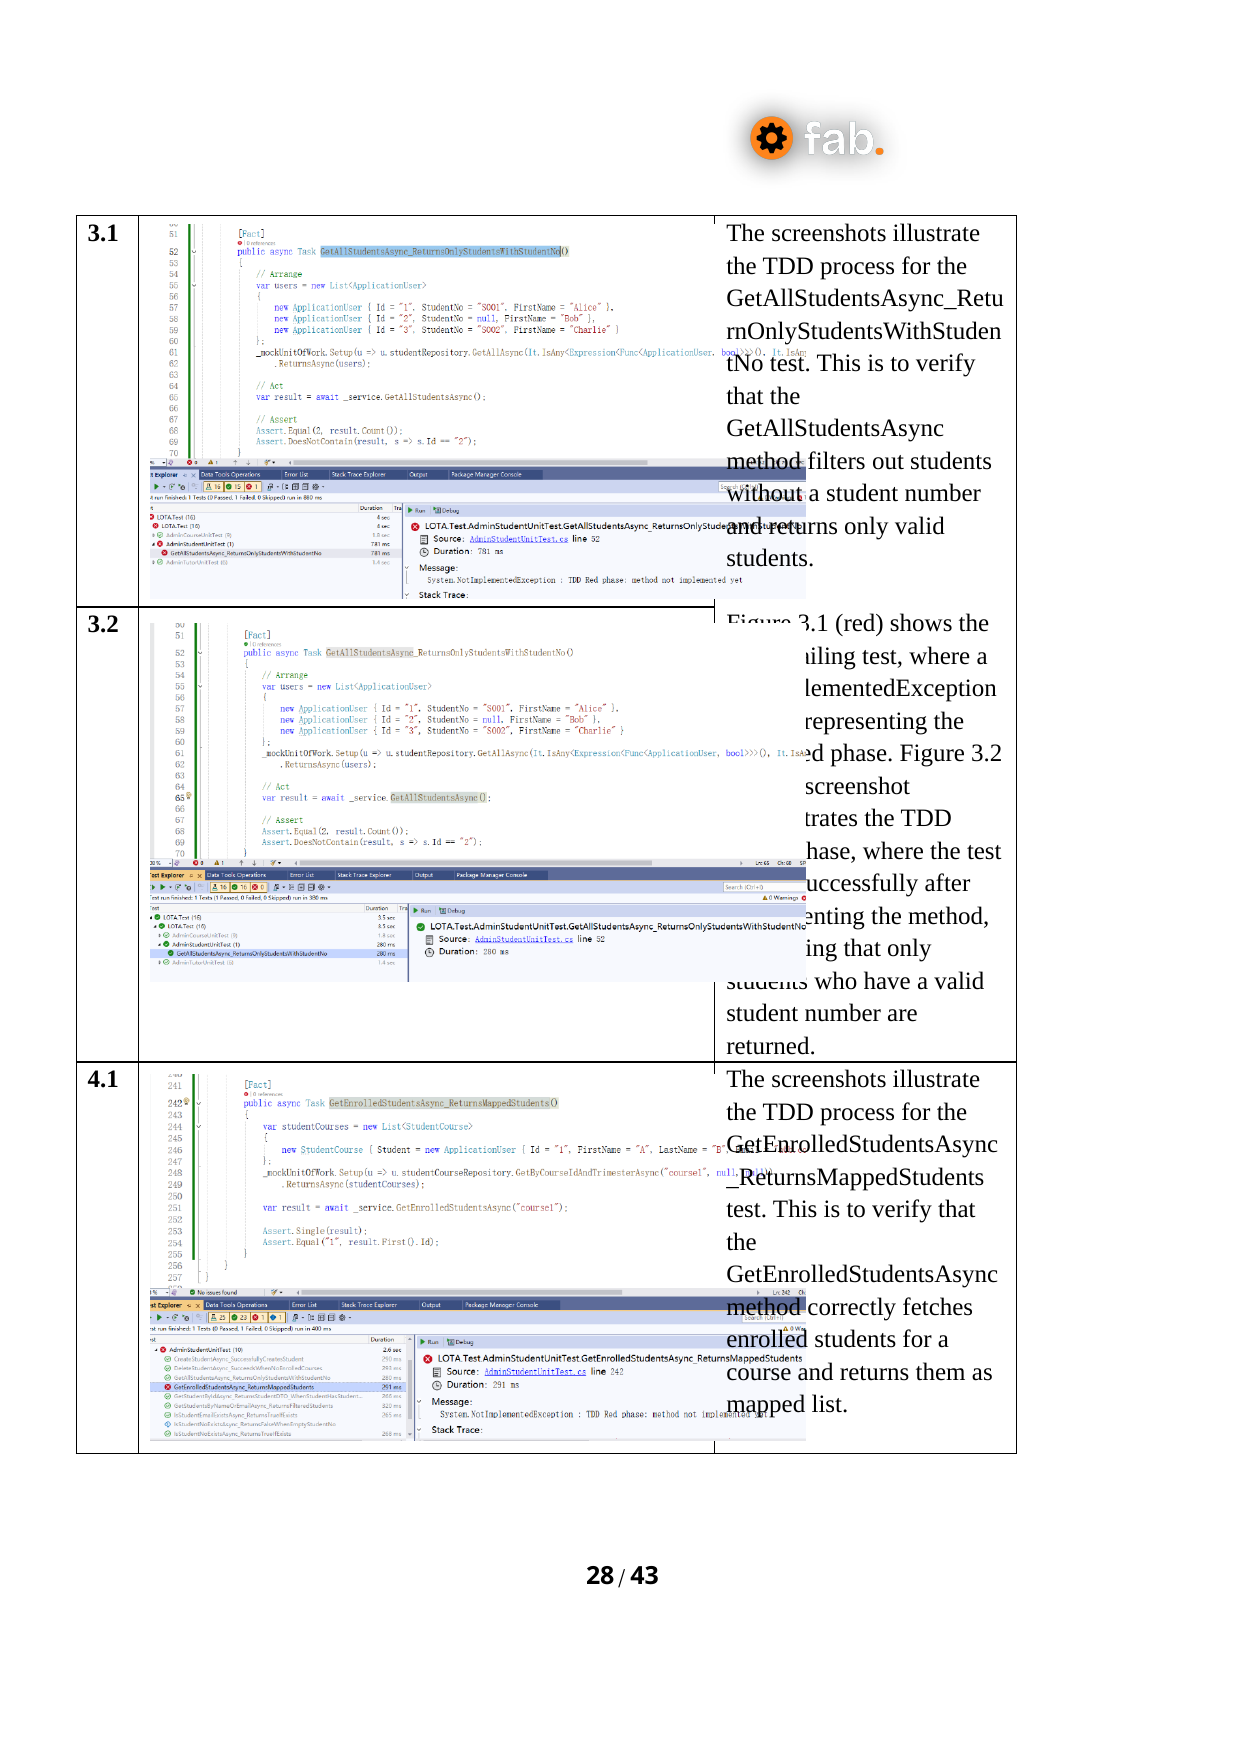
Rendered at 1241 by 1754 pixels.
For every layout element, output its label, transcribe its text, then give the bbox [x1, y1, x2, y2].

table_cell The screenshots illustrate the TDD process for the GetAllStudentsAsync_ReturnOnlyStudentsWithStudentNo test. This is to verify that the GetAllStudentsAsync method filters out students without a student number and returns only valid students. Figure 3.1 (red) shows the initial failing test, where a NotImplementedException occurs, representing the TDD Red phase. Figure 3.2 (green) screenshot demonstrates the TDD Green phase, where the test passes successfully after implementing the method, confirming that only students who have a valid student number are returned. [715, 216, 1016, 1061]
table_cell 3.2 [77, 608, 138, 1061]
picture [150, 224, 806, 599]
picture [150, 623, 806, 982]
table_cell 3.1 [77, 216, 138, 606]
picture [800, 259, 806, 273]
picture [798, 421, 806, 429]
table_cell 4.1 [77, 1063, 138, 1452]
picture [749, 116, 885, 160]
table_cell [139, 1063, 714, 1452]
table_cell [139, 216, 714, 606]
picture [150, 1074, 806, 1441]
table_cell [139, 608, 714, 1061]
picture [800, 1105, 806, 1119]
picture [798, 291, 806, 299]
